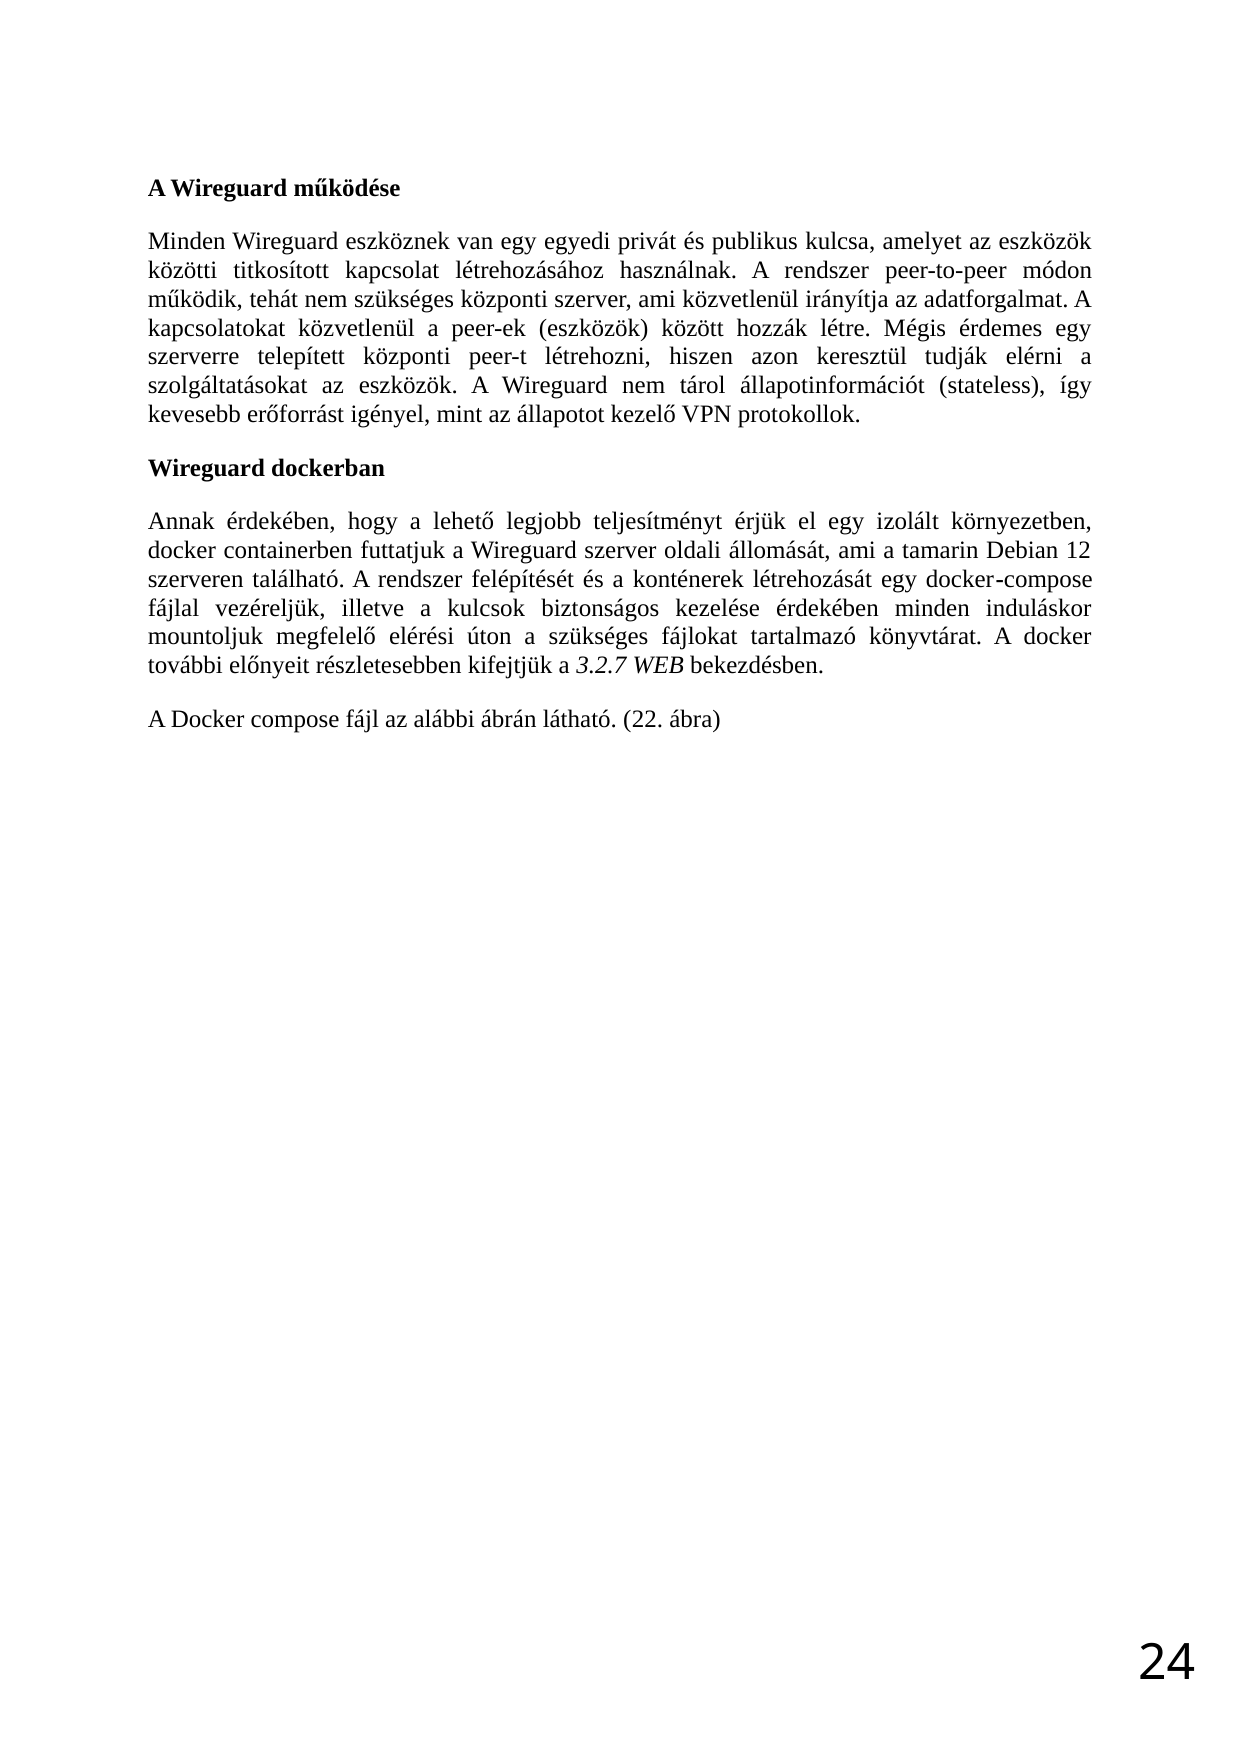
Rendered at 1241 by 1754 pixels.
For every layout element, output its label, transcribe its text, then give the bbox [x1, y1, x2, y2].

text A Docker compose fájl az alábbi ábrán látható. (22. ábra) [148, 704, 1092, 733]
text Wireguard dockerban [148, 453, 1092, 481]
text Minden Wireguard eszköznek van egy egyedi privát és publikus kulcsa, amelyet az eszközök közötti titkosított kapcsolat létrehozásához használnak. A rendszer peer-to-peer módon működik, tehát nem szükséges központi szerver, ami közvetlenül irányítja az adatforgalmat. A kapcsolatokat közvetlenül a peer-ek (eszközök) között hozzák létre. Mégis érdemes egy szerverre telepített központi peer-t létrehozni, hiszen azon keresztül tudják elérni a szolgáltatásokat az eszközök. A Wireguard nem tárol állapotinformációt (stateless), így kevesebb erőforrást igényel, mint az állapotot kezelő VPN protokollok. [148, 226, 1092, 428]
text Annak érdekében, hogy a lehető legjobb teljesítményt érjük el egy izolált környezetben, docker containerben futtatjuk a Wireguard szerver oldali állomását, ami a tamarin Debian 12 szerveren található. A rendszer felépítését és a konténerek létrehozását egy docker-compose fájlal vezéreljük, illetve a kulcsok biztonságos kezelése érdekében minden induláskor mountoljuk megfelelő elérési úton a szükséges fájlokat tartalmazó könyvtárat. A docker további előnyeit részletesebben kifejtjük a 3.2.7 WEB bekezdésben. [148, 506, 1092, 679]
text A Wireguard működése [148, 173, 1092, 201]
